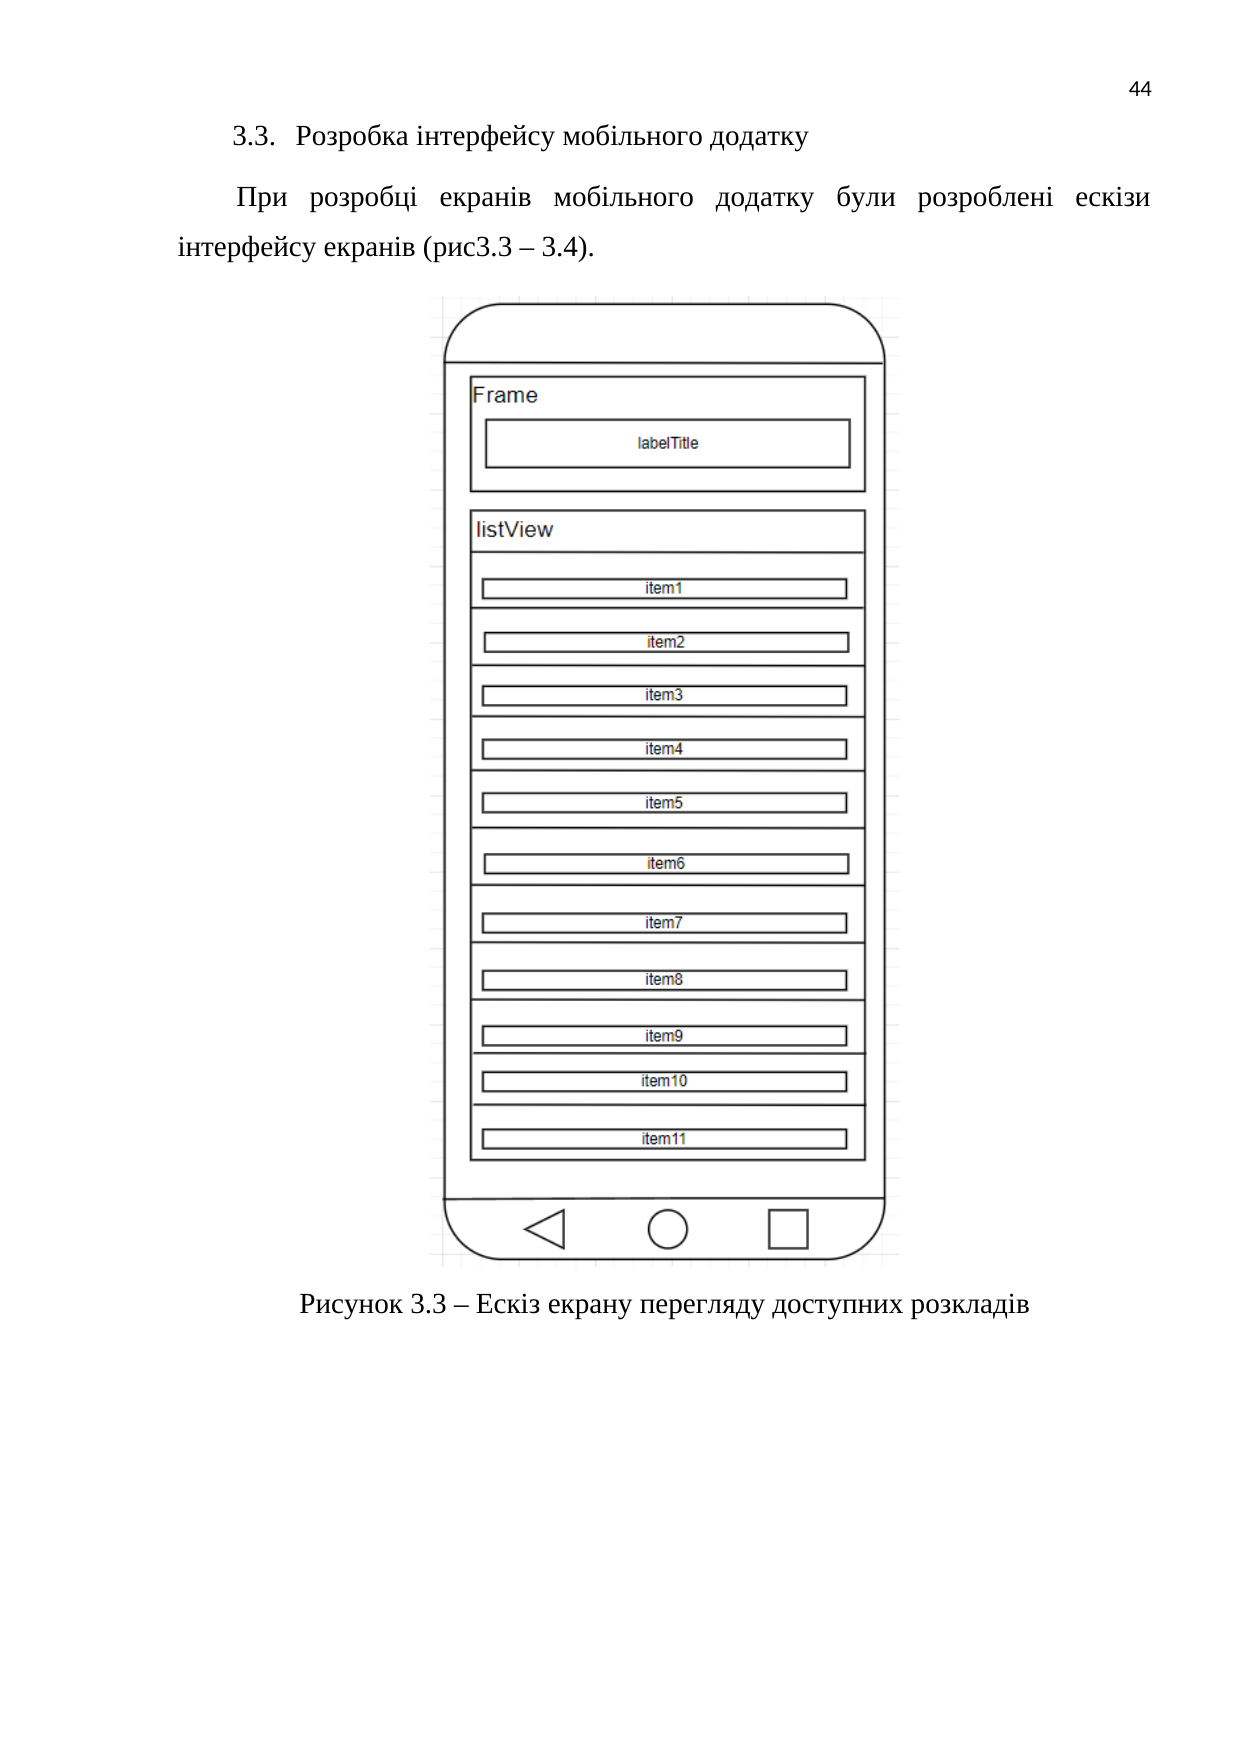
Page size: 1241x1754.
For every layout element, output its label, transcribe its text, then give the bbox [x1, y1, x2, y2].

subtitle Розробка інтерфейсу мобільного додатку [254, 118, 1152, 152]
text При розробці екранів мобільного додатку були розроблені ескізи інтерфейсу екранів (рис3.3 – 3.4). [177, 179, 1152, 263]
picture [429, 296, 900, 1267]
text Рисунок 3.3 – Ескіз екрану перегляду доступних розкладів [177, 1286, 1152, 1319]
